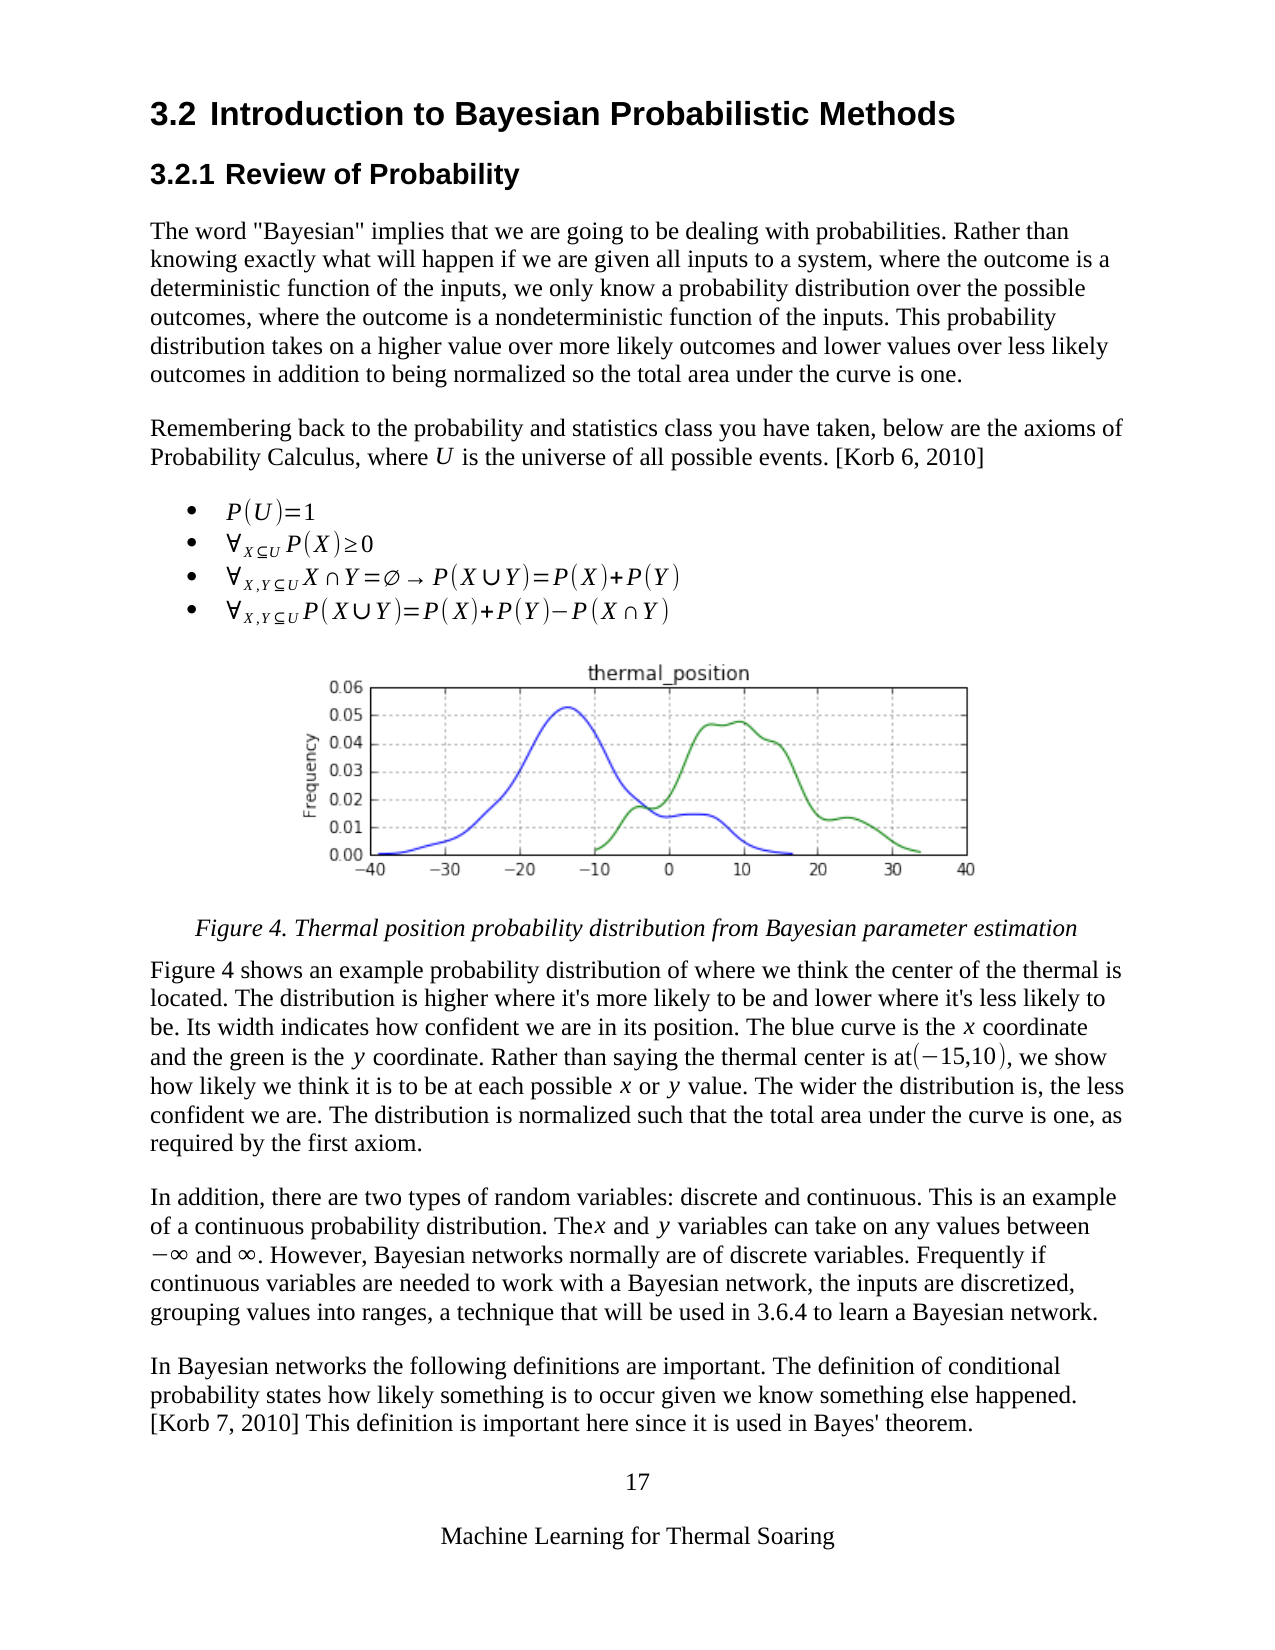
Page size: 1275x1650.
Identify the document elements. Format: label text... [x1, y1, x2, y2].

text Figure 4. Thermal position probability distribution from Bayesian parameter estimation [150, 913, 1125, 942]
picture [292, 653, 983, 889]
subtitle Introduction to Bayesian Probabilistic Methods [150, 94, 1125, 132]
subtitle Review of Probability [150, 157, 1125, 191]
text The word "Bayesian" implies that we are going to be dealing with probabilities. Rather than knowing exactly what will happen if we are given all inputs to a system, where the outcome is a deterministic function of the inputs, we only know a probability distribution over the possible outcomes, where the outcome is a nondeterministic function of the inputs. This probability distribution takes on a higher value over more likely outcomes and lower values over less likely outcomes in addition to being normalized so the total area under the curve is one. [150, 216, 1125, 388]
text In addition, there are two types of random variables: discrete and continuous. This is an example of a continuous probability distribution. The and variables can take on any values between and . However, Bayesian networks normally are of discrete variables. Frequently if continuous variables are needed to work with a Bayesian network, the inputs are discretized, grouping values into ranges, a technique that will be used in 3.6.4 to learn a Bayesian network. [150, 1182, 1125, 1326]
text Figure 4 shows an example probability distribution of where we think the center of the thermal is located. The distribution is higher where it's more likely to be and lower where it's less likely to be. Its width indicates how confident we are in its position. The blue curve is the coordinate and the green is the coordinate. Rather than saying the thermal center is at, we show how likely we think it is to be at each possible or value. The wider the distribution is, the less confident we are. The distribution is normalized such that the total area under the curve is one, as required by the first axiom. [150, 955, 1125, 1157]
text In Bayesian networks the following definitions are important. The definition of conditional probability states how likely something is to occur given we know something else happened. [Korb 7, 2010] This definition is important here since it is used in Bayes' theorem. [150, 1351, 1125, 1437]
text Remembering back to the probability and statistics class you have taken, below are the axioms of Probability Calculus, where is the universe of all possible events. [Korb 6, 2010] [150, 413, 1125, 471]
